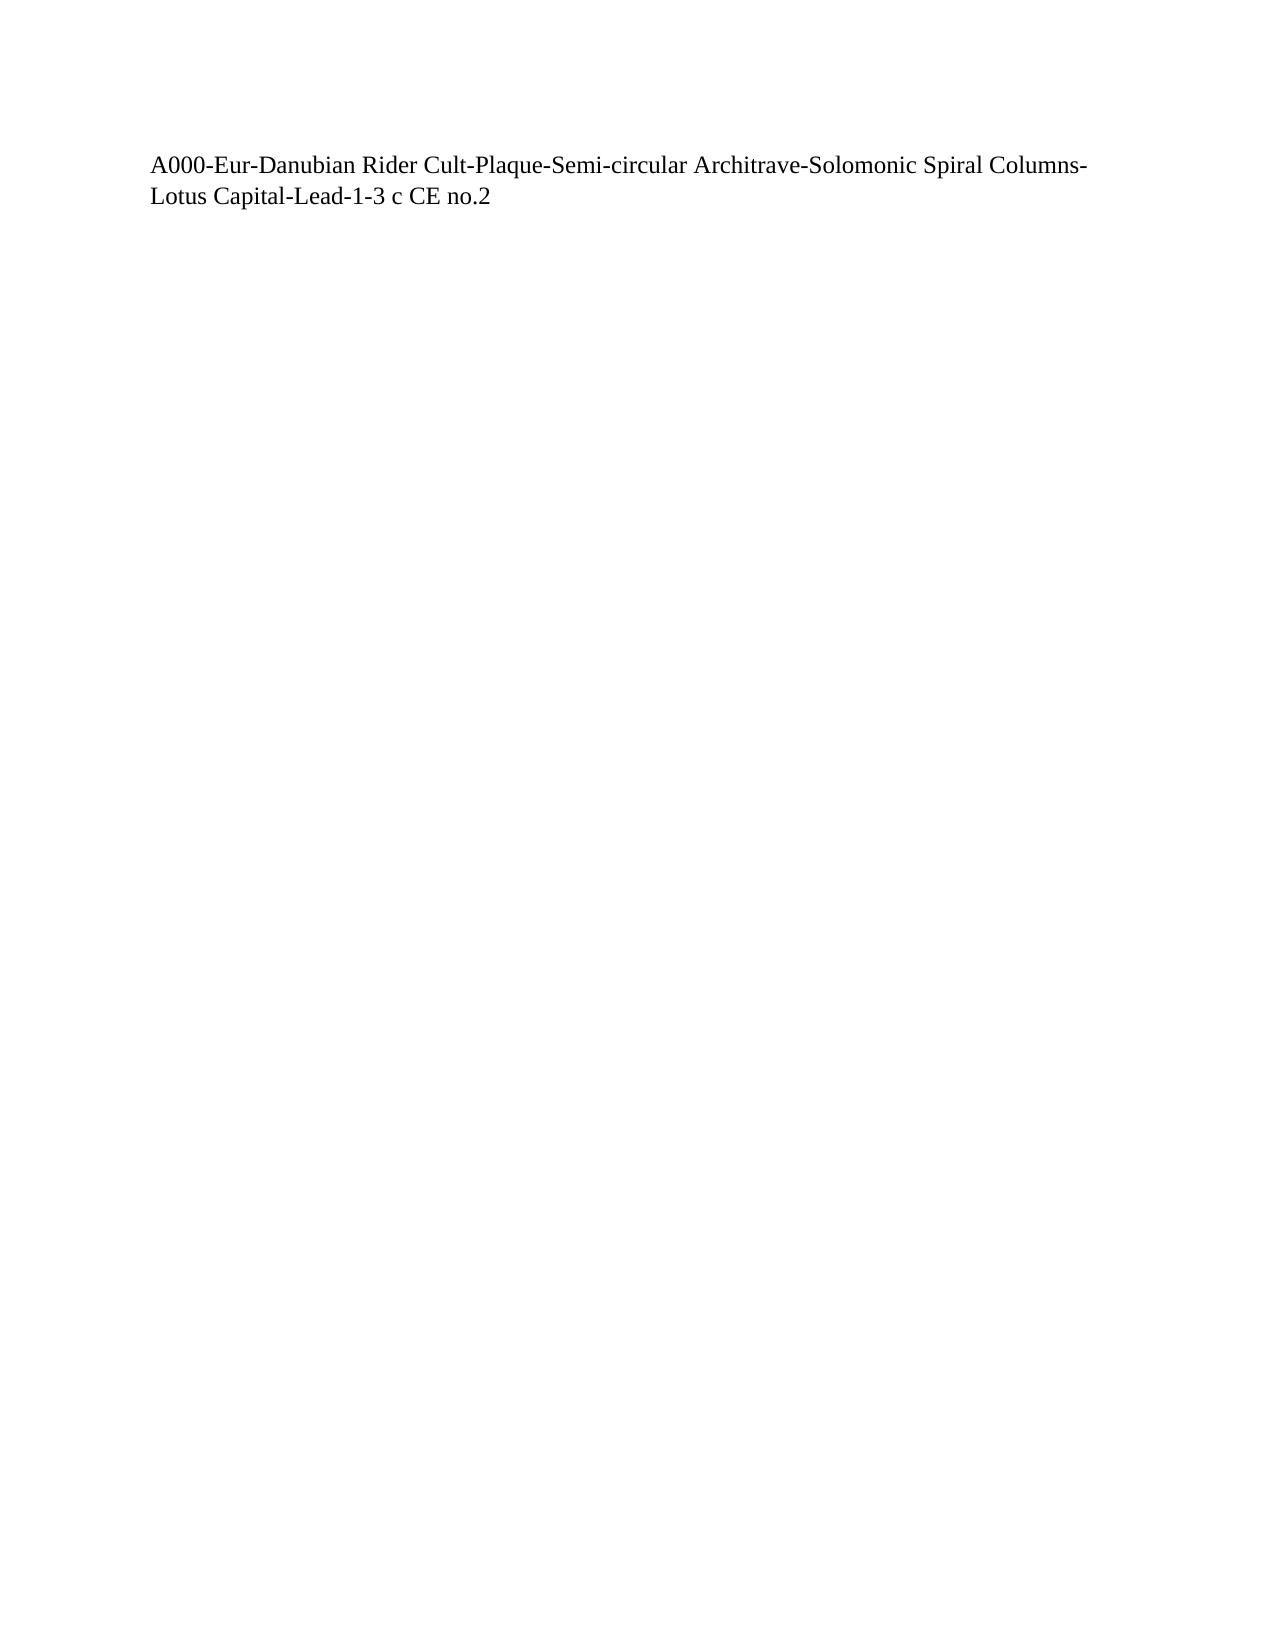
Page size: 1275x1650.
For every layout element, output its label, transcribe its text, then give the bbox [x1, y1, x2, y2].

text A000-Eur-Danubian Rider Cult-Plaque-Semi-circular Architrave-Solomonic Spiral Columns-Lotus Capital-Lead-1-3 c CE no.2 [150, 150, 1125, 210]
